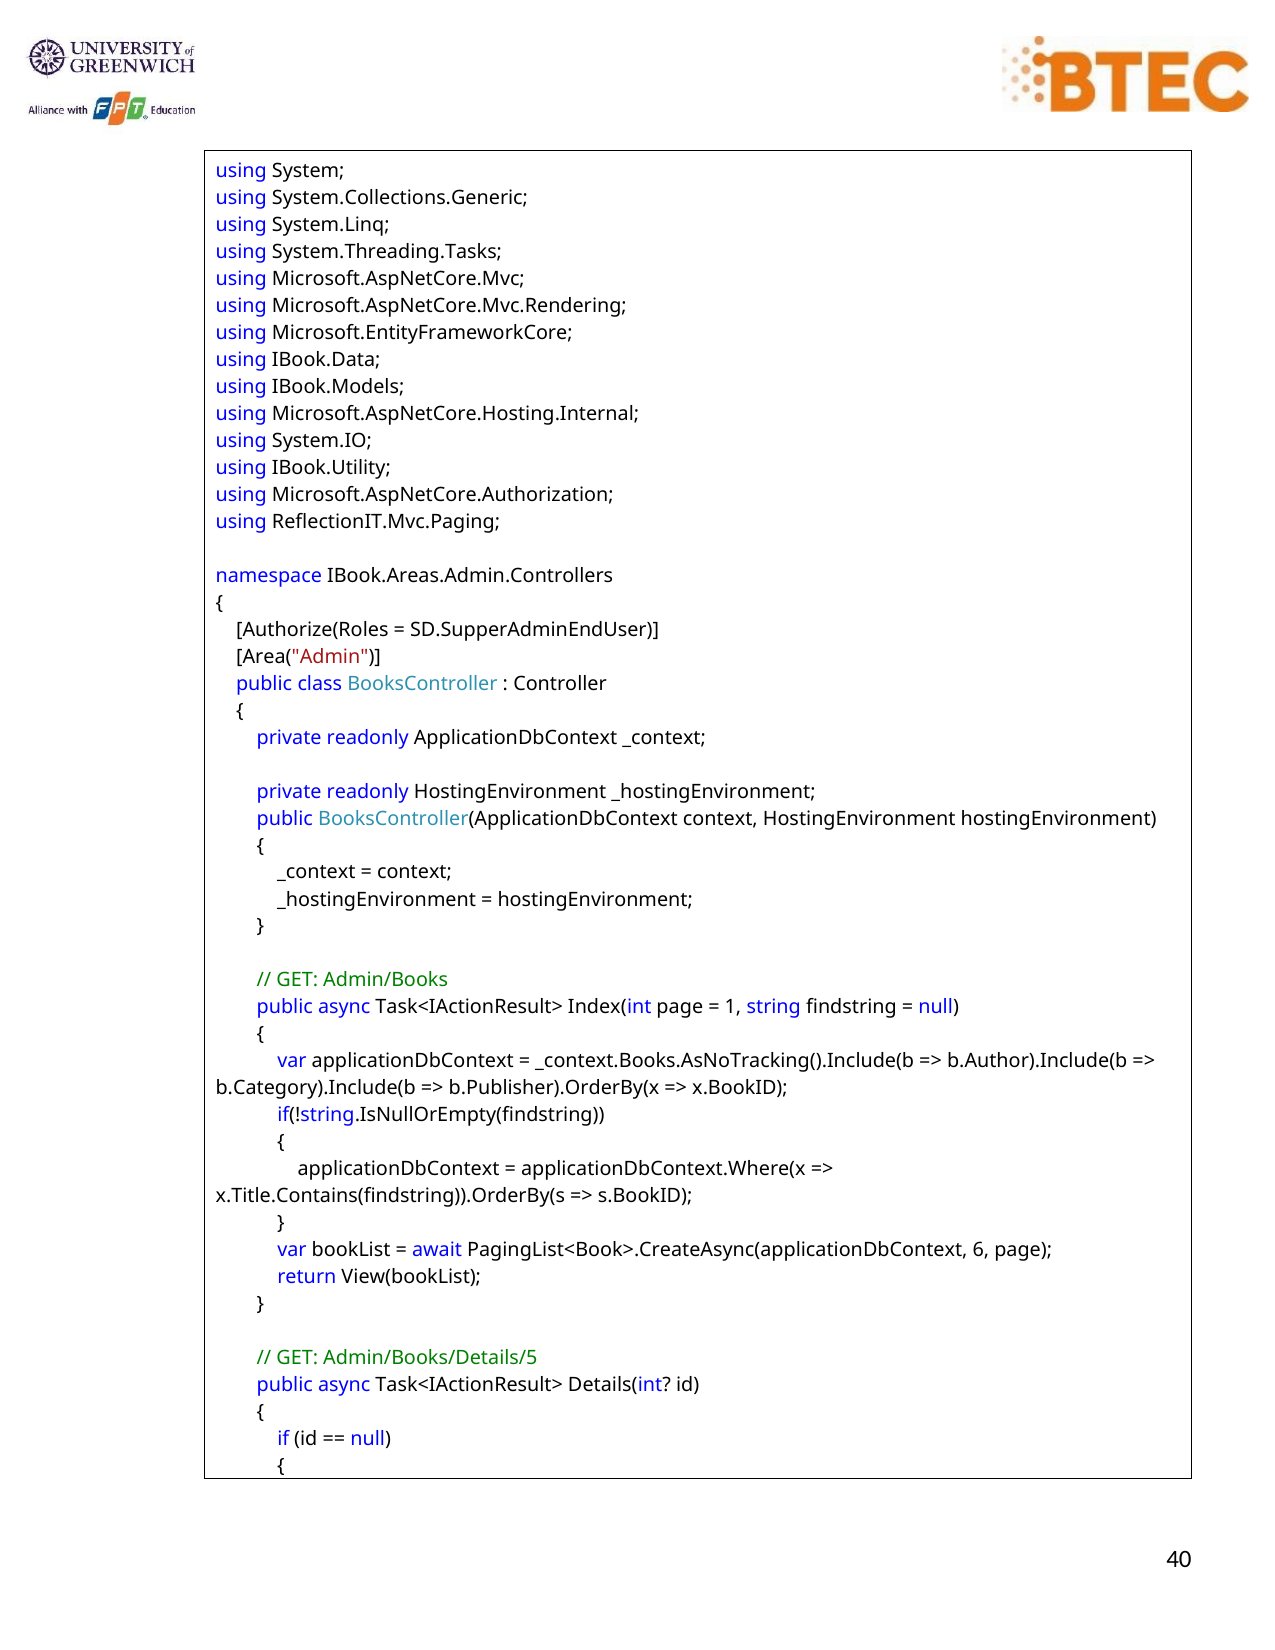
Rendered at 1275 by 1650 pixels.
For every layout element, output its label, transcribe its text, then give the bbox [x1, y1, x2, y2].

picture [14, 25, 207, 136]
picture [1001, 36, 1249, 112]
